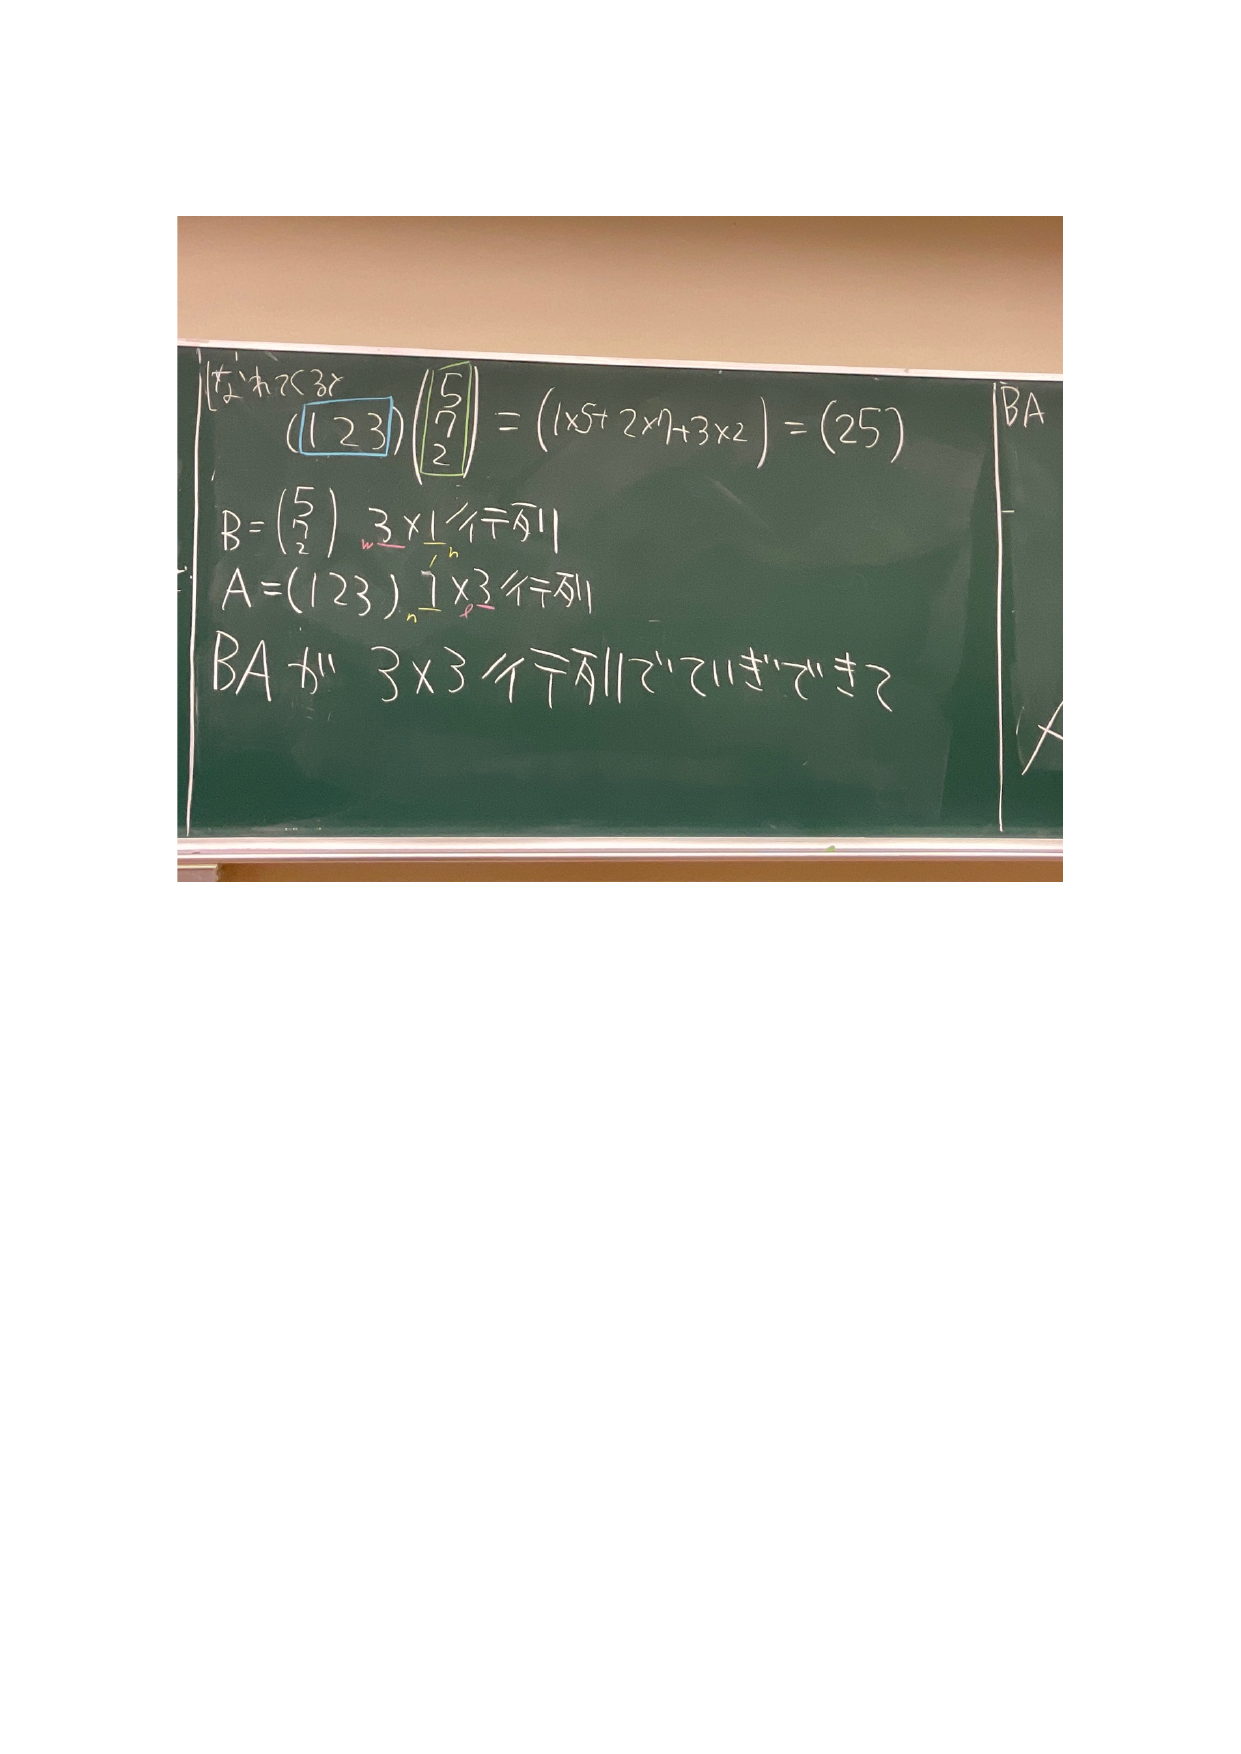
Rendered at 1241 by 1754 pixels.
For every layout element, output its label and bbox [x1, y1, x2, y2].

picture [177, 216, 1063, 882]
